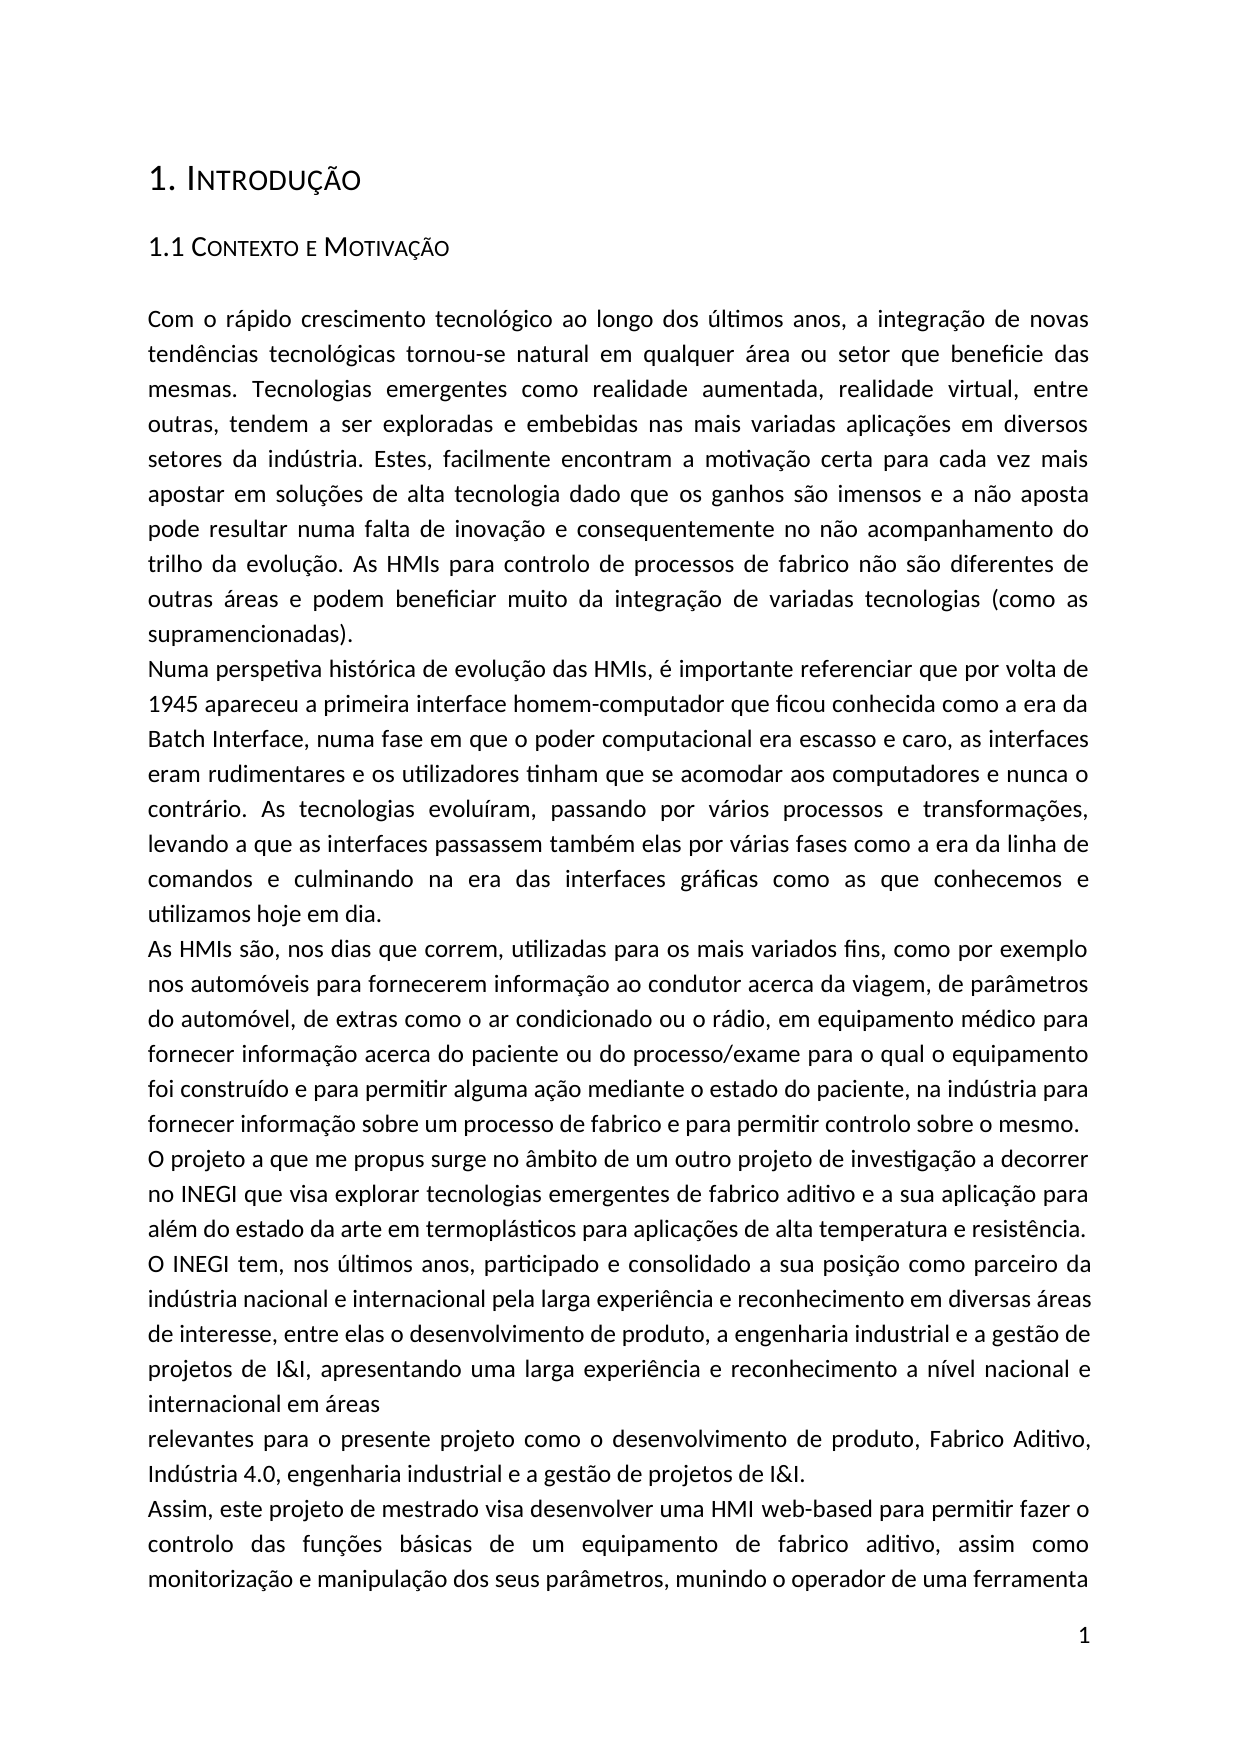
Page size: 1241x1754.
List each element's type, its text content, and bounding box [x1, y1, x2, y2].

text O INEGI tem, nos últimos anos, participado e consolidado a sua posição como parceiro da indústria nacional e internacional pela larga experiência e reconhecimento em diversas áreas de interesse, entre elas o desenvolvimento de produto, a engenharia industrial e a gestão de projetos de I&I, apresentando uma larga experiência e reconhecimento a nível nacional e internacional em áreas [148, 1248, 1093, 1418]
text Numa perspetiva histórica de evolução das HMIs, é importante referenciar que por volta de 1945 apareceu a primeira interface homem-computador que ficou conhecida como a era da Batch Interface, numa fase em que o poder computacional era escasso e caro, as interfaces eram rudimentares e os utilizadores tinham que se acomodar aos computadores e nunca o contrário. As tecnologias evoluíram, passando por vários processos e transformações, levando a que as interfaces passassem também elas por várias fases como a era da linha de comandos e culminando na era das interfaces gráficas como as que conhecemos e utilizamos hoje em dia. [148, 653, 1090, 928]
text O projeto a que me propus surge no âmbito de um outro projeto de investigação a decorrer no INEGI que visa explorar tecnologias emergentes de fabrico aditivo e a sua aplicação para além do estado da arte em termoplásticos para aplicações de alta temperatura e resistência. [148, 1143, 1090, 1243]
subtitle 1. Introdução [148, 154, 1090, 200]
text As HMIs são, nos dias que correm, utilizadas para os mais variados fins, como por exemplo nos automóveis para fornecerem informação ao condutor acerca da viagem, de parâmetros do automóvel, de extras como o ar condicionado ou o rádio, em equipamento médico para fornecer informação acerca do paciente ou do processo/exame para o qual o equipamento foi construído e para permitir alguma ação mediante o estado do paciente, na indústria para fornecer informação sobre um processo de fabrico e para permitir controlo sobre o mesmo. [148, 933, 1090, 1138]
text relevantes para o presente projeto como o desenvolvimento de produto, Fabrico Aditivo, Indústria 4.0, engenharia industrial e a gestão de projetos de I&I. [148, 1423, 1093, 1488]
text Com o rápido crescimento tecnológico ao longo dos últimos anos, a integração de novas tendências tecnológicas tornou-se natural em qualquer área ou setor que beneficie das mesmas. Tecnologias emergentes como realidade aumentada, realidade virtual, entre outras, tendem a ser exploradas e embebidas nas mais variadas aplicações em diversos setores da indústria. Estes, facilmente encontram a motivação certa para cada vez mais apostar em soluções de alta tecnologia dado que os ganhos são imensos e a não aposta pode resultar numa falta de inovação e consequentemente no não acompanhamento do trilho da evolução. As HMIs para controlo de processos de fabrico não são diferentes de outras áreas e podem beneficiar muito da integração de variadas tecnologias (como as supramencionadas). [148, 303, 1090, 648]
subtitle 1.1 Contexto e Motivação [148, 228, 1090, 263]
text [148, 1493, 1090, 1593]
